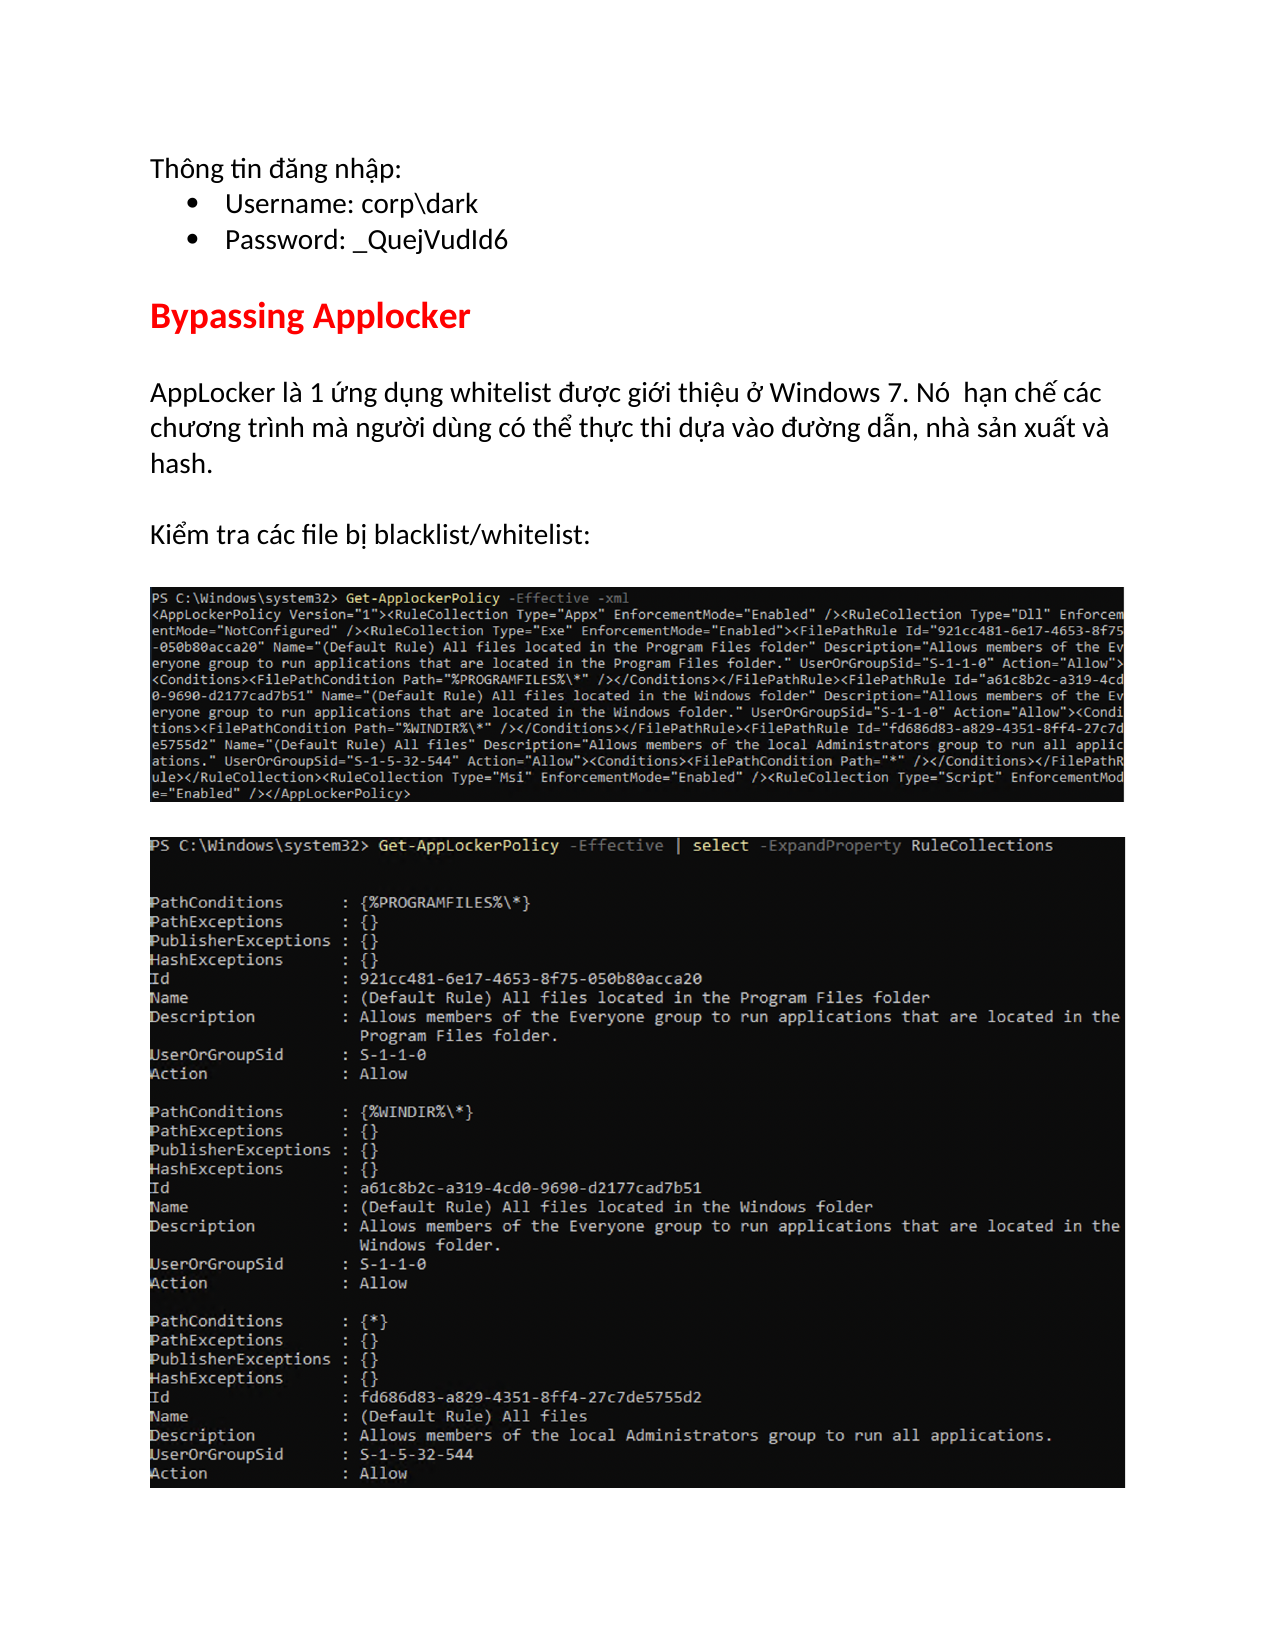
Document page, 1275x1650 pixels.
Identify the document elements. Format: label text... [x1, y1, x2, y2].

list Password: _QuejVudId6 [187, 221, 1125, 257]
text AppLocker là 1 ứng dụng whitelist được giới thiệu ở Windows 7. Nó hạn chế các chương trình mà người dùng có thể thực thi dựa vào đường dẫn, nhà sản xuất và hash. [150, 374, 1125, 481]
list Username: corp\dark [187, 186, 1125, 221]
picture [150, 837, 1125, 1488]
text Bypassing Applocker [150, 292, 1125, 338]
picture [150, 587, 1125, 802]
text Thông tin đăng nhập: [150, 150, 1125, 186]
text Kiểm tra các file bị blacklist/whitelist: [150, 516, 1125, 552]
